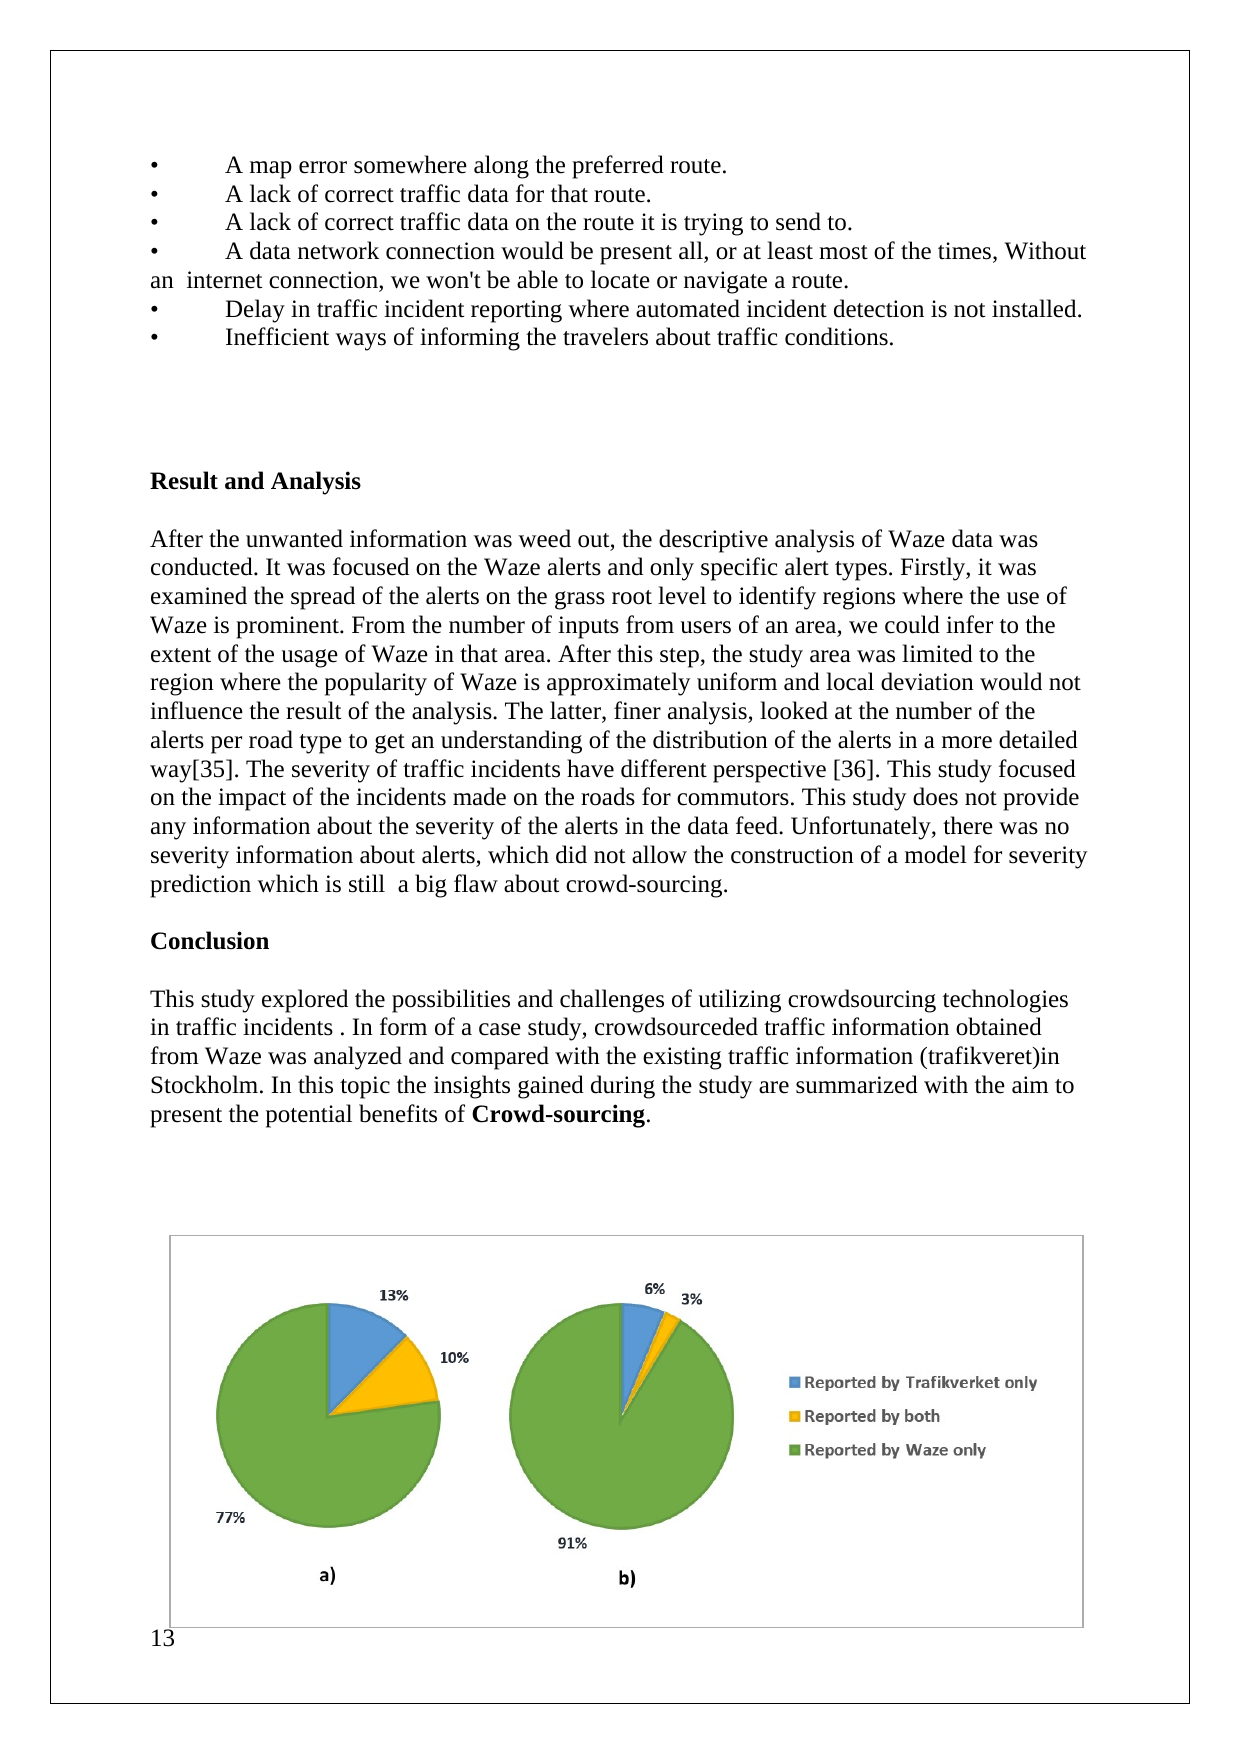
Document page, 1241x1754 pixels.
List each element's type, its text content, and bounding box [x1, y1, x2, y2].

text This study explored the possibilities and challenges of utilizing crowdsourcing technologies in traffic incidents . In form of a case study, crowdsourceded traffic information obtained from Waze was analyzed and compared with the existing traffic information (trafikveret)in Stockholm. In this topic the insights gained during the study are summarized with the aim to present the potential benefits of Crowd-sourcing. [150, 984, 1090, 1127]
text • Delay in traffic incident reporting where automated incident detection is not installed. [150, 294, 1090, 322]
text Result and Analysis [150, 466, 1090, 495]
text • A lack of correct traffic data on the route it is trying to send to. [150, 207, 1090, 236]
text • A data network connection would be present all, or at least most of the times, Without an internet connection, we won't be able to locate or navigate a route. [150, 236, 1090, 294]
text After the unwanted information was weed out, the descriptive analysis of Waze data was conducted. It was focused on the Waze alerts and only specific alert types. Firstly, it was examined the spread of the alerts on the grass root level to identify regions where the use of Waze is prominent. From the number of inputs from users of an area, we could infer to the extent of the usage of Waze in that area. After this step, the study area was limited to the region where the popularity of Waze is approximately uniform and local deviation would not influence the result of the analysis. The latter, finer analysis, looked at the number of the alerts per road type to get an understanding of the distribution of the alerts in a more detailed way[35]. The severity of traffic incidents have different perspective [36]. This study focused on the impact of the incidents made on the roads for commutors. This study does not provide any information about the severity of the alerts in the data feed. Unfortunately, there was no severity information about alerts, which did not allow the construction of a model for severity prediction which is still a big flaw about crowd-sourcing. [150, 524, 1090, 897]
text • A map error somewhere along the preferred route. [150, 150, 1090, 179]
picture [216, 1283, 1037, 1588]
text • Inefficient ways of informing the travelers about traffic conditions. [150, 322, 1090, 351]
text • A lack of correct traffic data for that route. [150, 179, 1090, 207]
text Conclusion [150, 926, 1090, 955]
